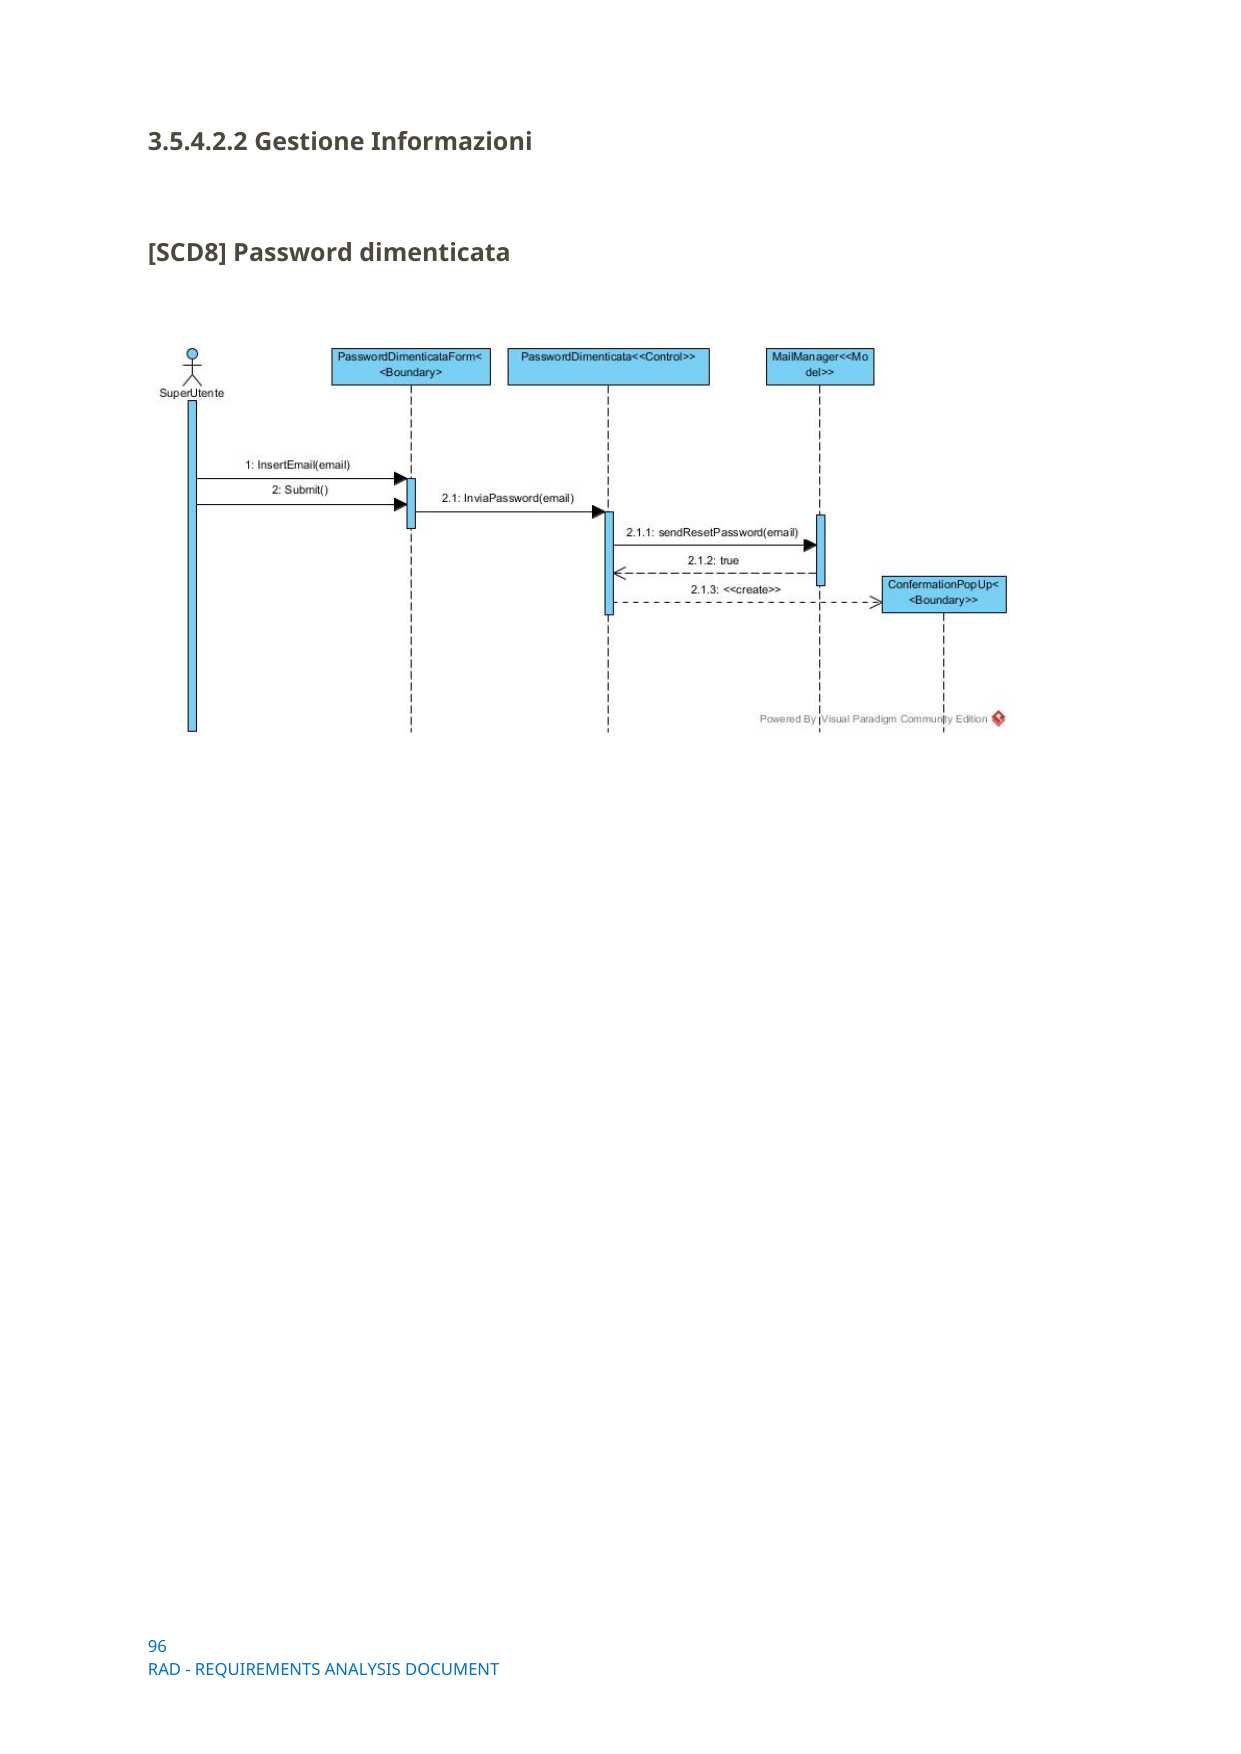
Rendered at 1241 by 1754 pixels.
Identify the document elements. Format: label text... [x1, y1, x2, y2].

subtitle 3.5.4.2.2 Gestione Informazioni [148, 124, 1092, 158]
picture [147, 346, 1011, 736]
subtitle [SCD8] Password dimenticata [148, 235, 1092, 269]
